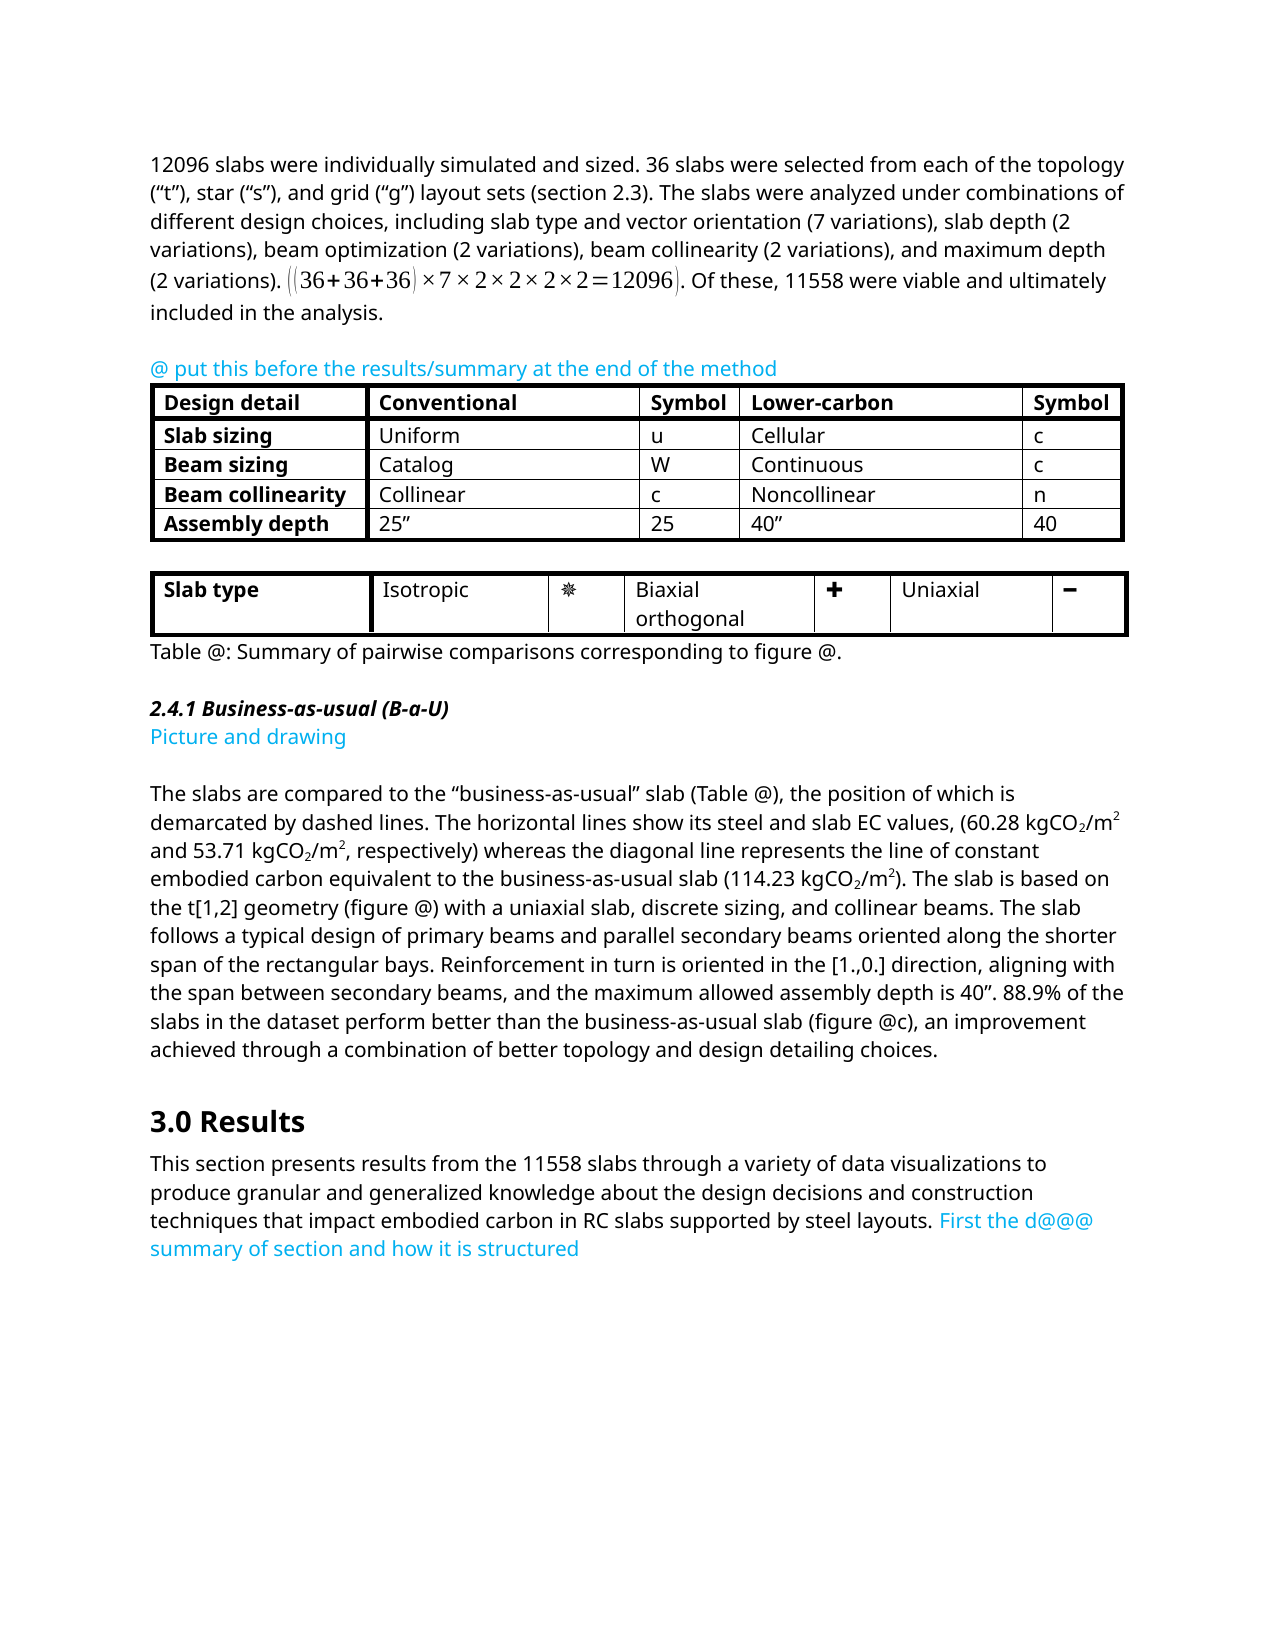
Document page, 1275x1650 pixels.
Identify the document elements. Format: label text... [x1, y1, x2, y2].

table_cell Catalog [370, 450, 639, 479]
table_cell c [640, 480, 739, 508]
table_header Uniaxial [891, 576, 1052, 632]
table_header Conventional [370, 388, 639, 416]
table_cell Assembly depth [155, 509, 365, 538]
text Table @: Summary of pairwise comparisons corresponding to figure @. [150, 637, 1125, 666]
text The slabs are compared to the “business-as-usual” slab (Table @), the position of which is demarcated by dashed lines. The horizontal lines show its steel and slab EC values, (60.28 kgCO2/m2 and 53.71 kgCO2/m2, respectively) whereas the diagonal line represents the line of constant embodied carbon equivalent to the business-as-usual slab (114.23 kgCO2/m2). The slab is based on the t[1,2] geometry (figure @) with a uniaxial slab, discrete sizing, and collinear beams. The slab follows a typical design of primary beams and parallel secondary beams oriented along the shorter span of the rectangular bays. Reinforcement in turn is oriented in the [1.,0.] direction, aligning with the span between secondary beams, and the maximum allowed assembly depth is 40”. 88.9% of the slabs in the dataset perform better than the business-as-usual slab (figure @c), an improvement achieved through a combination of better topology and design detailing choices. [150, 779, 1125, 1064]
table_cell u [640, 421, 739, 449]
text 12096 slabs were individually simulated and sized. 36 slabs were selected from each of the topology (“t”), star (“s”), and grid (“g”) layout sets (section 2.3). The slabs were analyzed under combinations of different design choices, including slab type and vector orientation (7 variations), slab depth (2 variations), beam optimization (2 variations), beam collinearity (2 variations), and maximum depth (2 variations). . Of these, 11558 were viable and ultimately included in the analysis. [150, 150, 1125, 326]
table_cell Beam collinearity [155, 480, 365, 508]
table_cell n [1023, 480, 1120, 508]
table_cell 40” [740, 509, 1022, 538]
text This section presents results from the 11558 slabs through a variety of data visualizations to produce granular and generalized knowledge about the design decisions and construction techniques that impact embodied carbon in RC slabs supported by steel layouts. First the d@@@ summary of section and how it is structured [150, 1149, 1125, 1263]
table_cell 25” [370, 509, 639, 538]
table_cell Continuous [740, 450, 1022, 479]
table_header Biaxial orthogonal [625, 576, 814, 632]
table_header Symbol [640, 388, 739, 416]
table_cell Slab sizing [155, 421, 365, 449]
table_header Slab type [155, 576, 369, 632]
table_header Design detail [155, 388, 365, 416]
table_header ✚ [815, 576, 890, 632]
table_cell Uniform [370, 421, 639, 449]
table_cell c [1023, 450, 1120, 479]
table_cell 25 [640, 509, 739, 538]
table_cell Collinear [370, 480, 639, 508]
table_cell Beam sizing [155, 450, 365, 479]
subtitle 2.4.1 Business-as-usual (B-a-U) [150, 694, 1125, 722]
table_cell c [1023, 421, 1120, 449]
table_header ✵ [549, 576, 624, 632]
text Picture and drawing [150, 722, 1125, 751]
table_cell 40 [1023, 509, 1120, 538]
subtitle 3.0 Results [150, 1101, 1125, 1141]
table_header Symbol [1023, 388, 1120, 416]
table_cell Noncollinear [740, 480, 1022, 508]
table_cell W [640, 450, 739, 479]
table_cell Cellular [740, 421, 1022, 449]
table_header Lower-carbon [740, 388, 1022, 416]
text @ put this before the results/summary at the end of the method [150, 354, 1125, 383]
table_header ━ [1053, 576, 1124, 632]
table_header Isotropic [374, 576, 548, 632]
